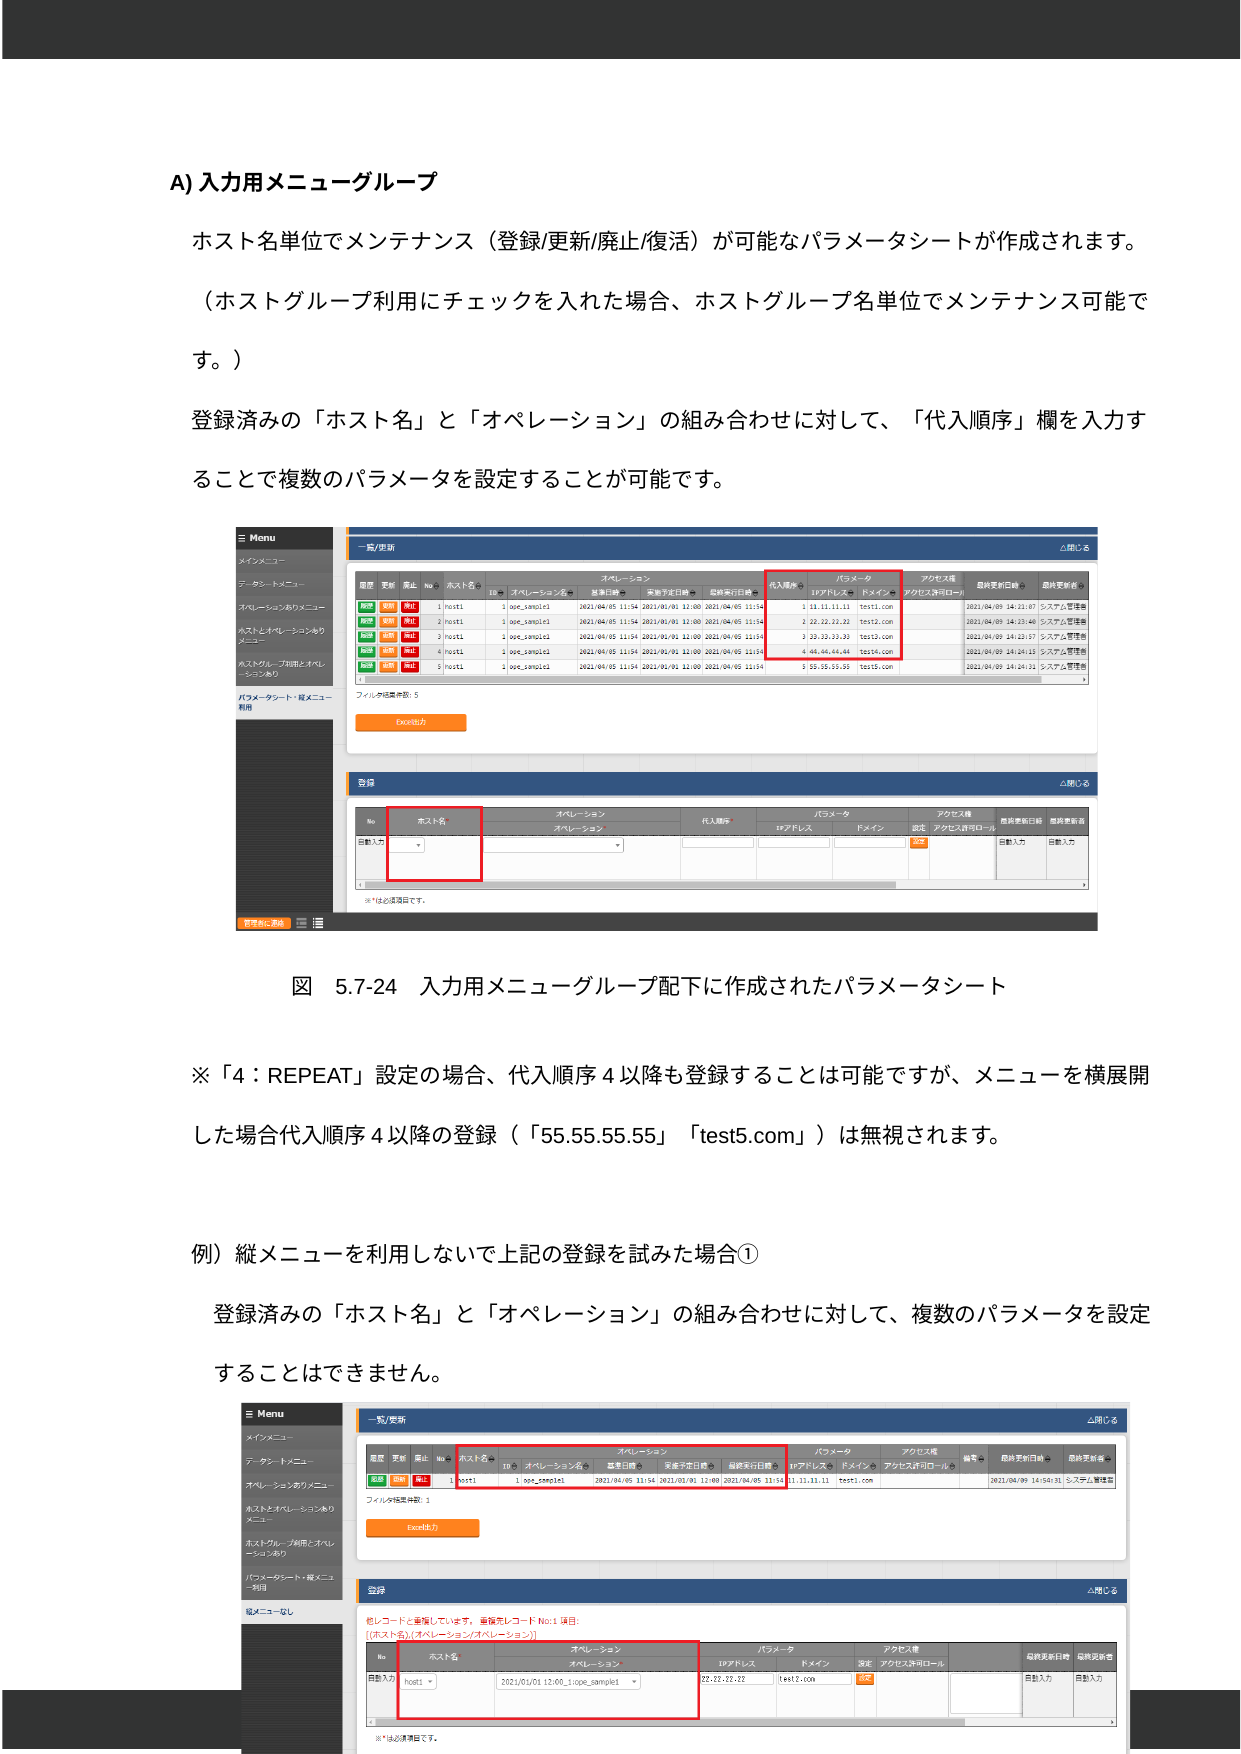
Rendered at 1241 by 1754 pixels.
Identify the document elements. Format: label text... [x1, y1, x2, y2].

text 登録済みの「ホスト名」と「オペレーション」の組み合わせに対して、「代入順序」欄を入力することで複数のパラメータを設定することが可能です。 [191, 389, 1152, 508]
text 登録済みの「ホスト名」と「オペレーション」の組み合わせに対して、複数のパラメータを設定することはできません。 [213, 1283, 1152, 1402]
picture [2, 1402, 1241, 1754]
text （ホストグループ利用にチェックを入れた場合、ホストグループ名単位でメンテナンス可能です。） [191, 270, 1152, 389]
text A) 入力用メニューグループ [169, 151, 1152, 210]
picture [235, 527, 1098, 931]
text ホスト名単位でメンテナンス（登録/更新/廃止/復活）が可能なパラメータシートが作成されます。 [191, 210, 1152, 270]
text ※「4：REPEAT」設定の場合、代入順序4以降も登録することは可能ですが、メニューを横展開した場合代入順序4以降の登録（「55.55.55.55」「test5.com」）は無視されます。 [191, 1044, 1152, 1163]
picture [2, 0, 1241, 59]
text 例）縦メニューを利用しないで上記の登録を試みた場合① [191, 1223, 1152, 1283]
text 図 5.7-24 入力用メニューグループ配下に作成されたパラメータシート [148, 955, 1152, 1014]
